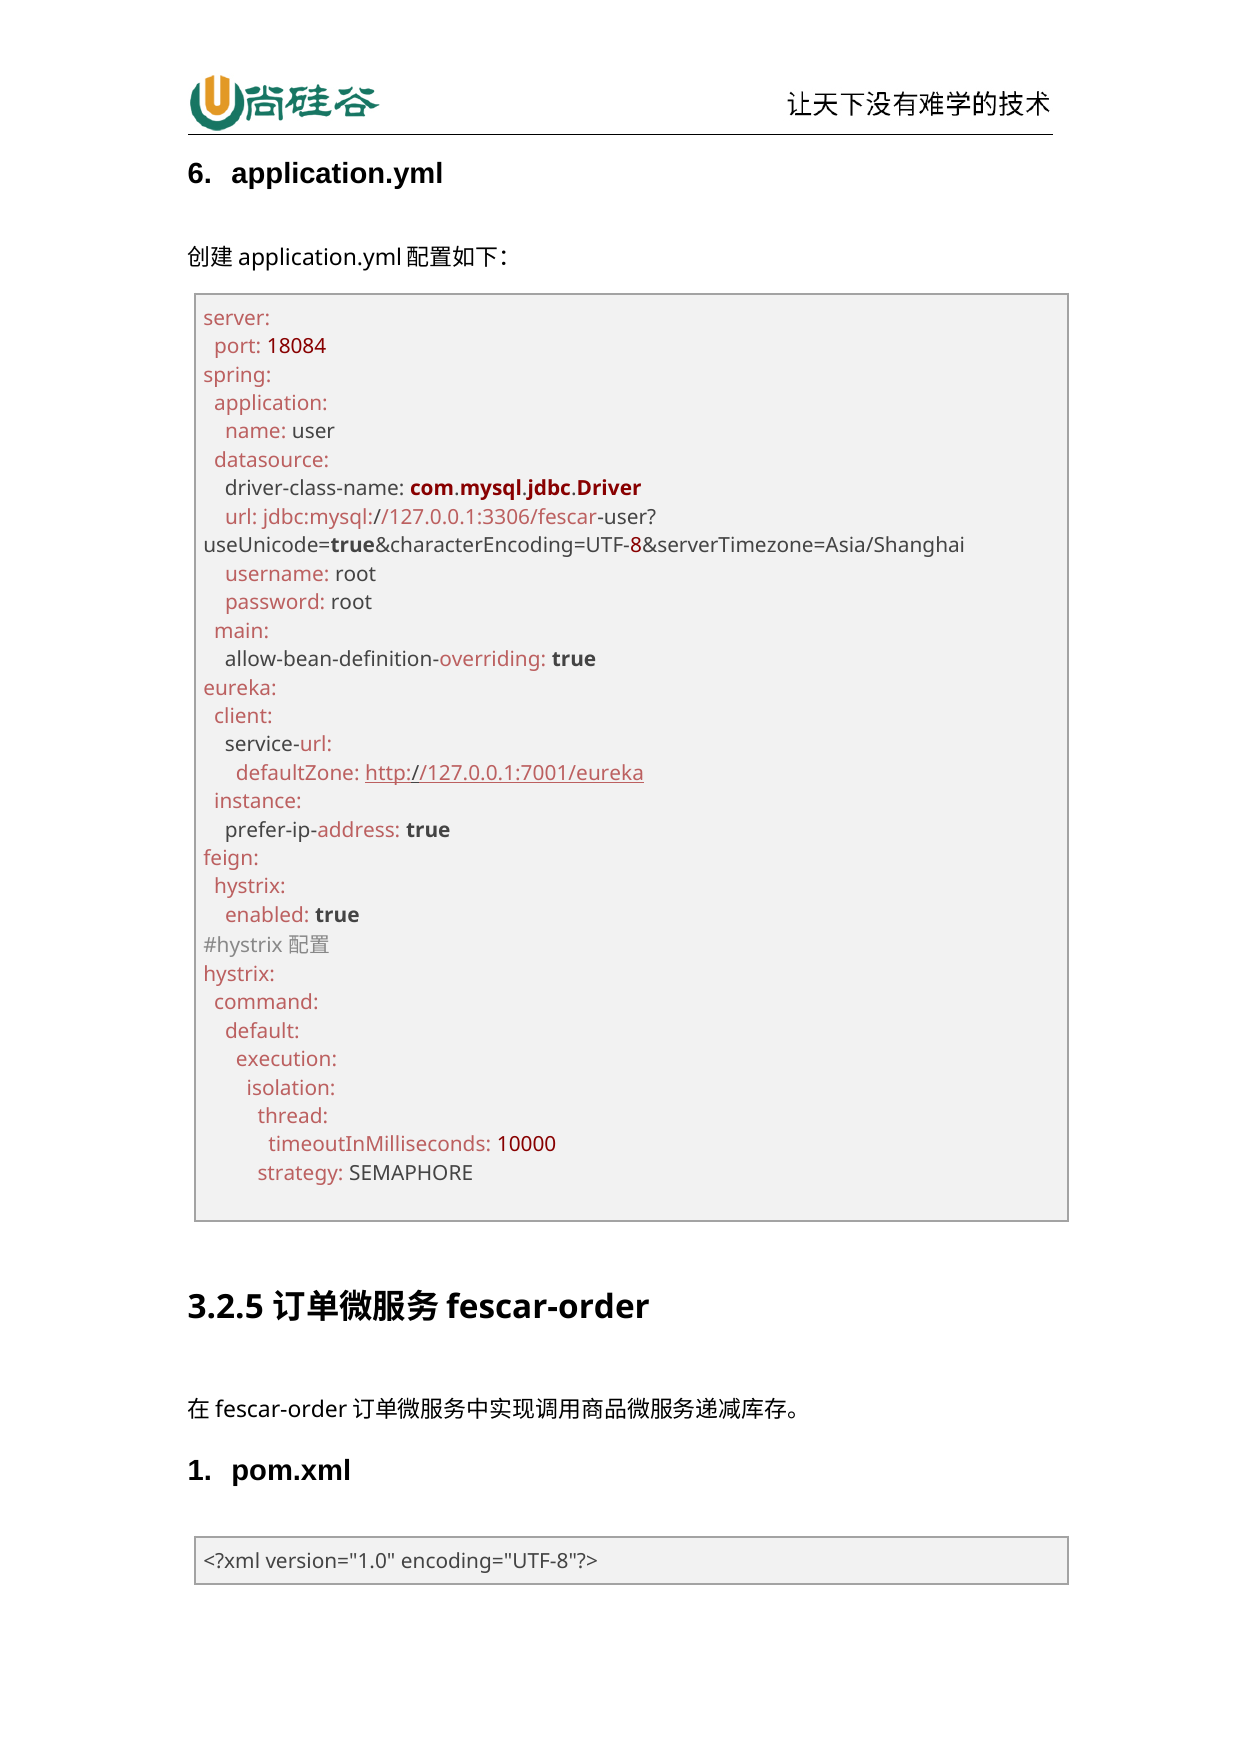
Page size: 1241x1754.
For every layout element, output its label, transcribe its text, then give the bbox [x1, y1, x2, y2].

text 在fescar-order订单微服务中实现调用商品微服务递减库存。 [187, 1391, 1053, 1424]
text 创建application.yml配置如下： [187, 238, 1053, 272]
subtitle pom.xml [187, 1453, 1053, 1487]
picture [187, 73, 1053, 132]
subtitle 3.2.5 订单微服务fescar-order [187, 1280, 1053, 1328]
subtitle application.yml [187, 156, 1053, 190]
table_header server: port: 18084 spring: application: name: user datasource: driver-class-name: com.mysql.jdbc.Driver url: jdbc:mysql://127.0.0.1:3306/fescar-user?useUnicode=true&characterEncoding=UTF-8&serverTimezone=Asia/Shanghai username: root password: root main: allow-bean-definition-overriding: true eureka: client: service-url: defaultZone: http://127.0.0.1:7001/eureka instance: prefer-ip-address: true feign: hystrix: enabled: true #hystrix 配置 hystrix: command: default: execution: isolation: thread: timeoutInMilliseconds: 10000 strategy: SEMAPHORE [196, 295, 1067, 1220]
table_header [196, 1538, 1067, 1583]
